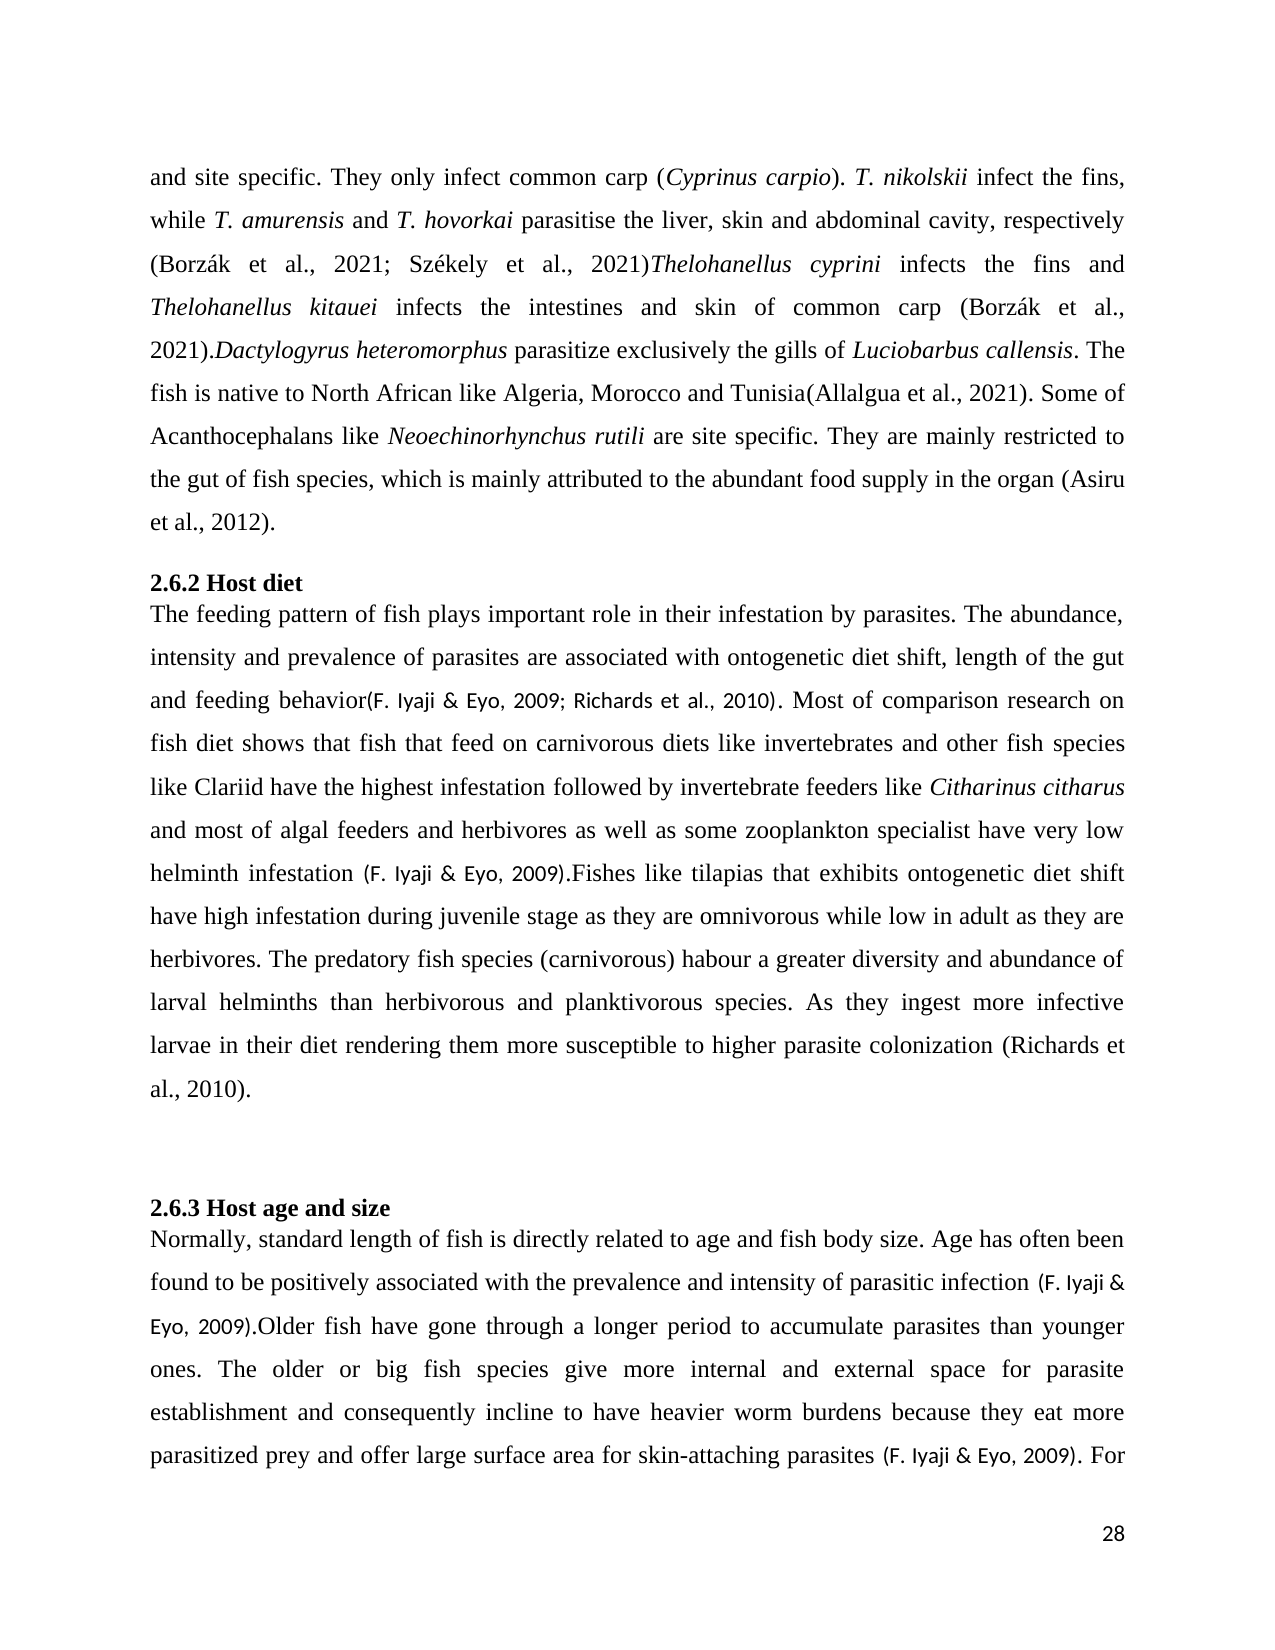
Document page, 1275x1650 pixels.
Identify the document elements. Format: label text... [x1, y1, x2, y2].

subtitle 2.6.3 Host age and size [150, 1193, 1125, 1222]
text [150, 1224, 1125, 1470]
text The feeding pattern of fish plays important role in their infestation by parasites. The abundance, intensity and prevalence of parasites are associated with ontogenetic diet shift, length of the gut and feeding behavior. Most of comparison research on fish diet shows that fish that feed on carnivorous diets like invertebrates and other fish species like Clariid have the highest infestation followed by invertebrate feeders like Citharinus citharus and most of algal feeders and herbivores as well as some zooplankton specialist have very low helminth infestation .Fishes like tilapias that exhibits ontogenetic diet shift have high infestation during juvenile stage as they are omnivorous while low in adult as they are herbivores. The predatory fish species (carnivorous) habour a greater diversity and abundance of larval helminths than herbivorous and planktivorous species. As they ingest more infective larvae in their diet rendering them more susceptible to higher parasite colonization . [150, 599, 1125, 1102]
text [150, 162, 1125, 537]
subtitle 2.6.2 Host diet [150, 568, 1125, 596]
